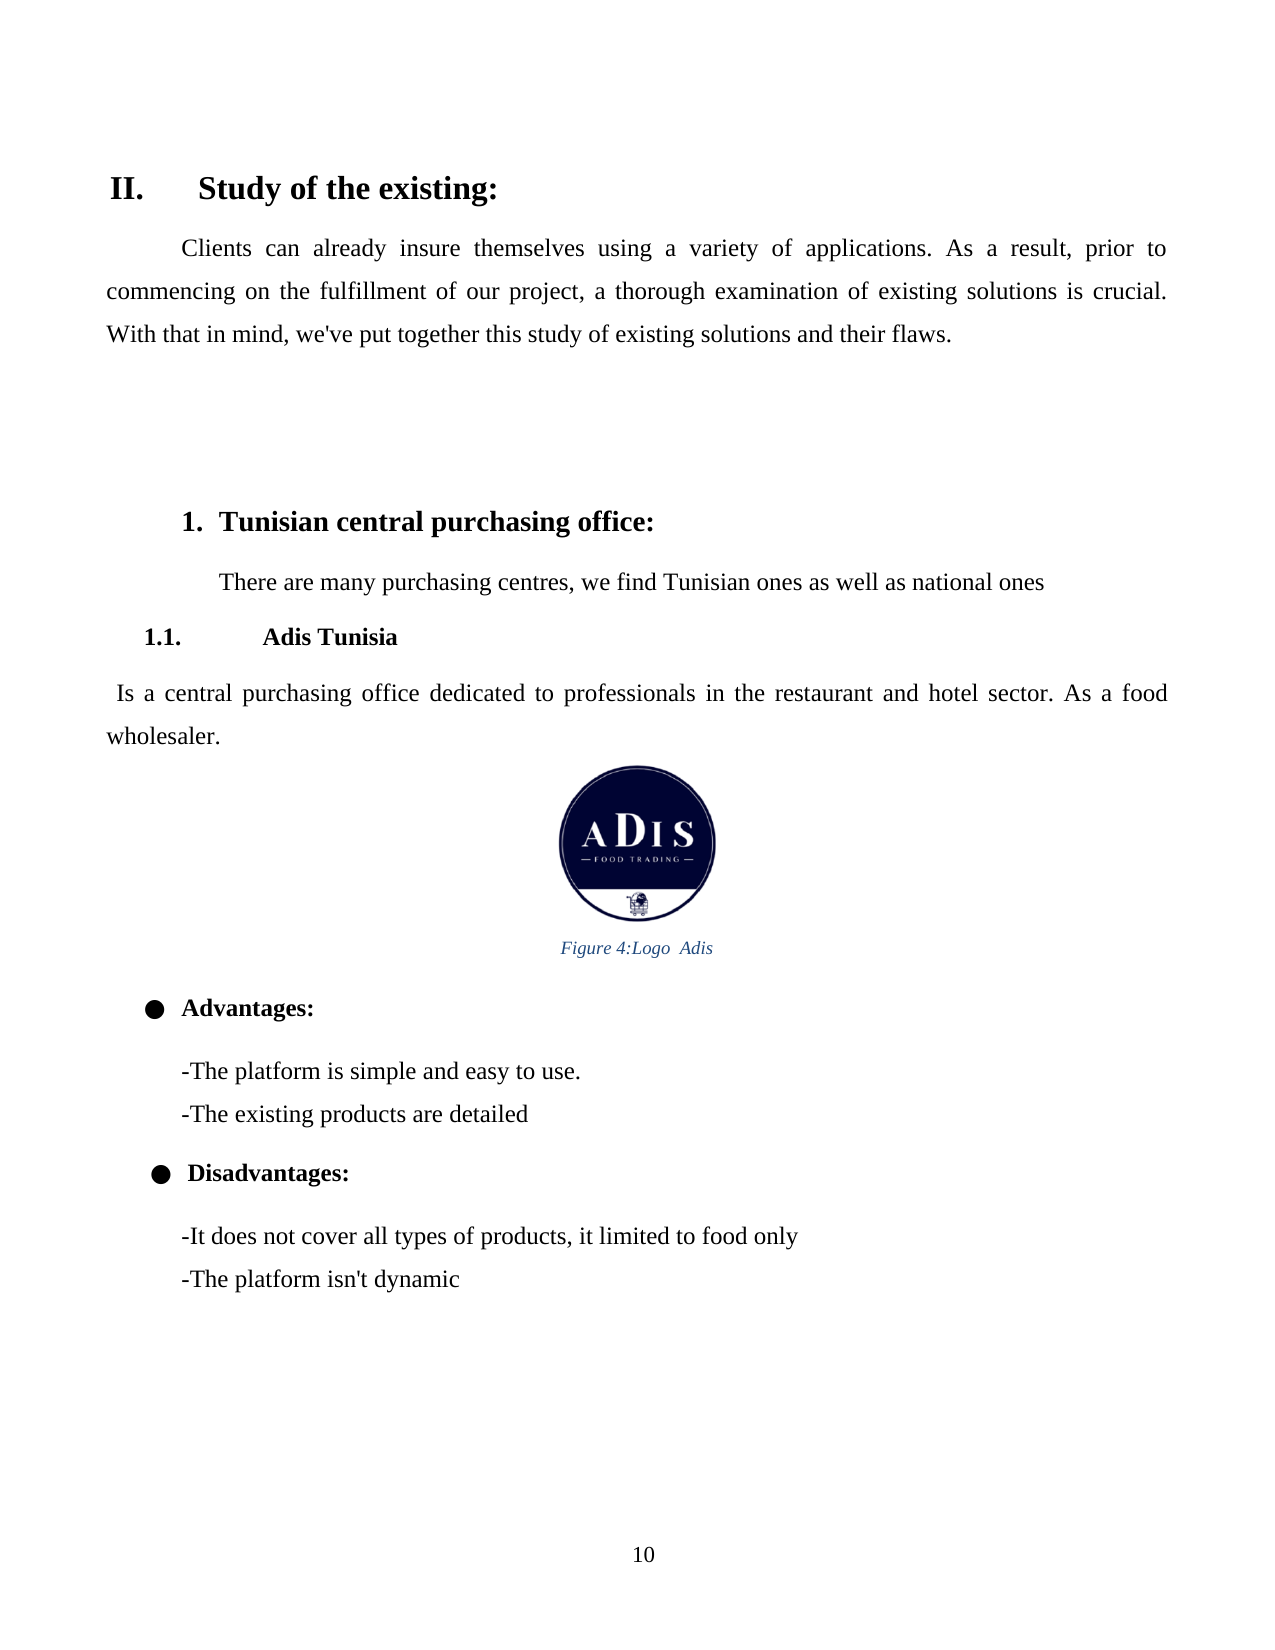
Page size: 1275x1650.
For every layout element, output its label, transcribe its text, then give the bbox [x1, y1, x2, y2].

subtitle Study of the existing: [144, 168, 1169, 206]
text -It does not cover all types of products, it limited to food only [106, 1221, 1169, 1250]
list Disadvantages: [150, 1144, 1169, 1195]
text Clients can already insure themselves using a variety of applications. As a result, prior to commencing on the fulfillment of our project, a thorough examination of existing solutions is crucial. With that in mind, we've put together this study of existing solutions and their flaws. [106, 233, 1169, 348]
subtitle Adis Tunisia [144, 622, 1169, 651]
text -The existing products are detailed [181, 1099, 1169, 1128]
text -The platform isn't dynamic [106, 1264, 1169, 1293]
picture [557, 764, 718, 924]
text Is a central purchasing office dedicated to professionals in the restaurant and hotel sector. As a food wholesaler. [106, 678, 1169, 750]
subtitle Tunisian central purchasing office: [181, 504, 1169, 538]
text There are many purchasing centres, we find Tunisian ones as well as national ones [219, 567, 1169, 596]
text -The platform is simple and easy to use. [181, 1056, 1169, 1085]
list Advantages: [144, 979, 1169, 1031]
